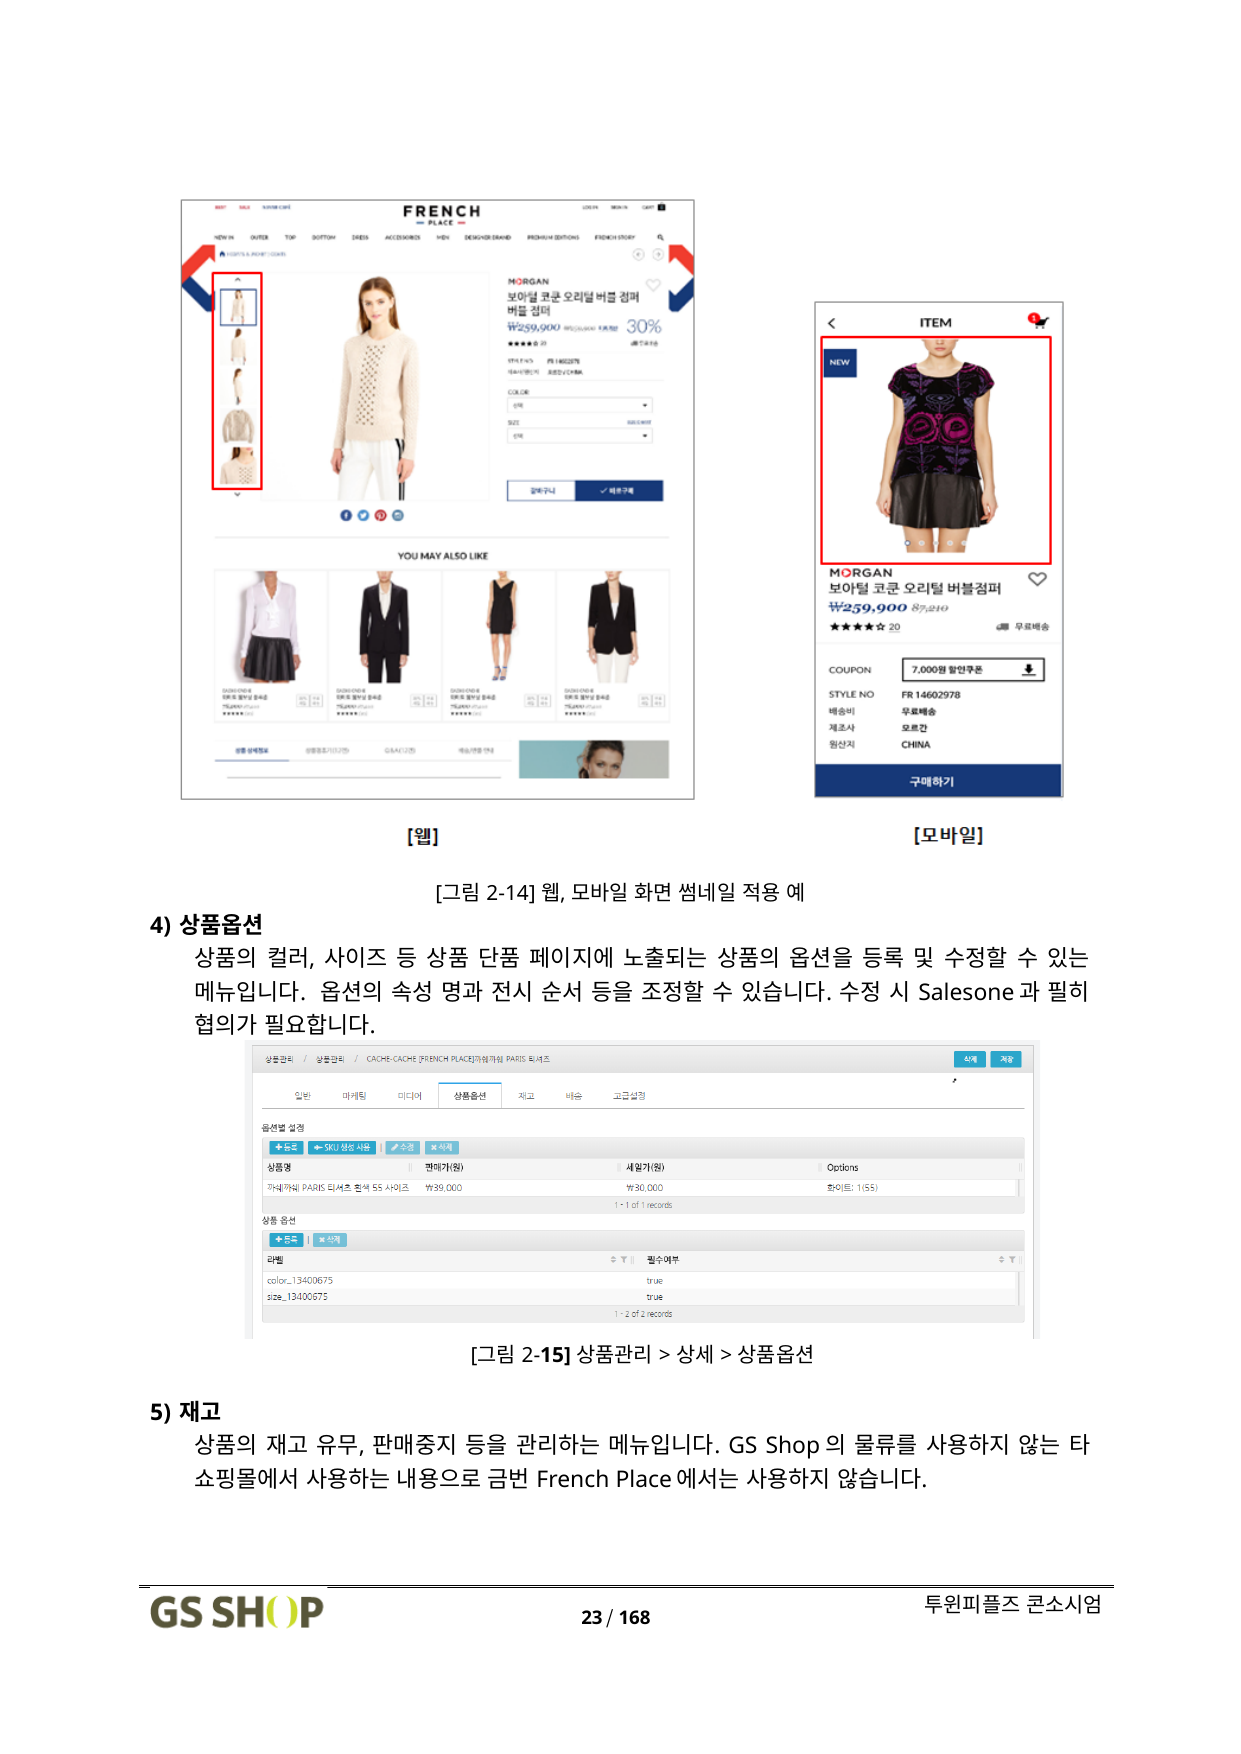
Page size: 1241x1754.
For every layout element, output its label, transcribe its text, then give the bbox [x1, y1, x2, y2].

subtitle 재고 [150, 1394, 1090, 1427]
picture [150, 177, 1091, 877]
subtitle 상품옵션 [150, 907, 1090, 940]
list 상품의 컬러, 사이즈 등 상품 단품 페이지에 노출되는 상품의 옵션을 등록 및 수정할 수 있는 메뉴입니다. 옵션의 속성 명과 전시 순서 등을 조정할 수 있습니다. 수정 시 Salesone과 필히 협의가 필요합니다. [194, 940, 1090, 1040]
list 상품의 재고 유무, 판매중지 등을 관리하는 메뉴입니다. GS Shop의 물류를 사용하지 않는 타 쇼핑몰에서 사용하는 내용으로 금번 French Place에서는 사용하지 않습니다. [194, 1427, 1090, 1494]
picture [244, 1040, 1041, 1339]
picture [150, 1587, 328, 1631]
